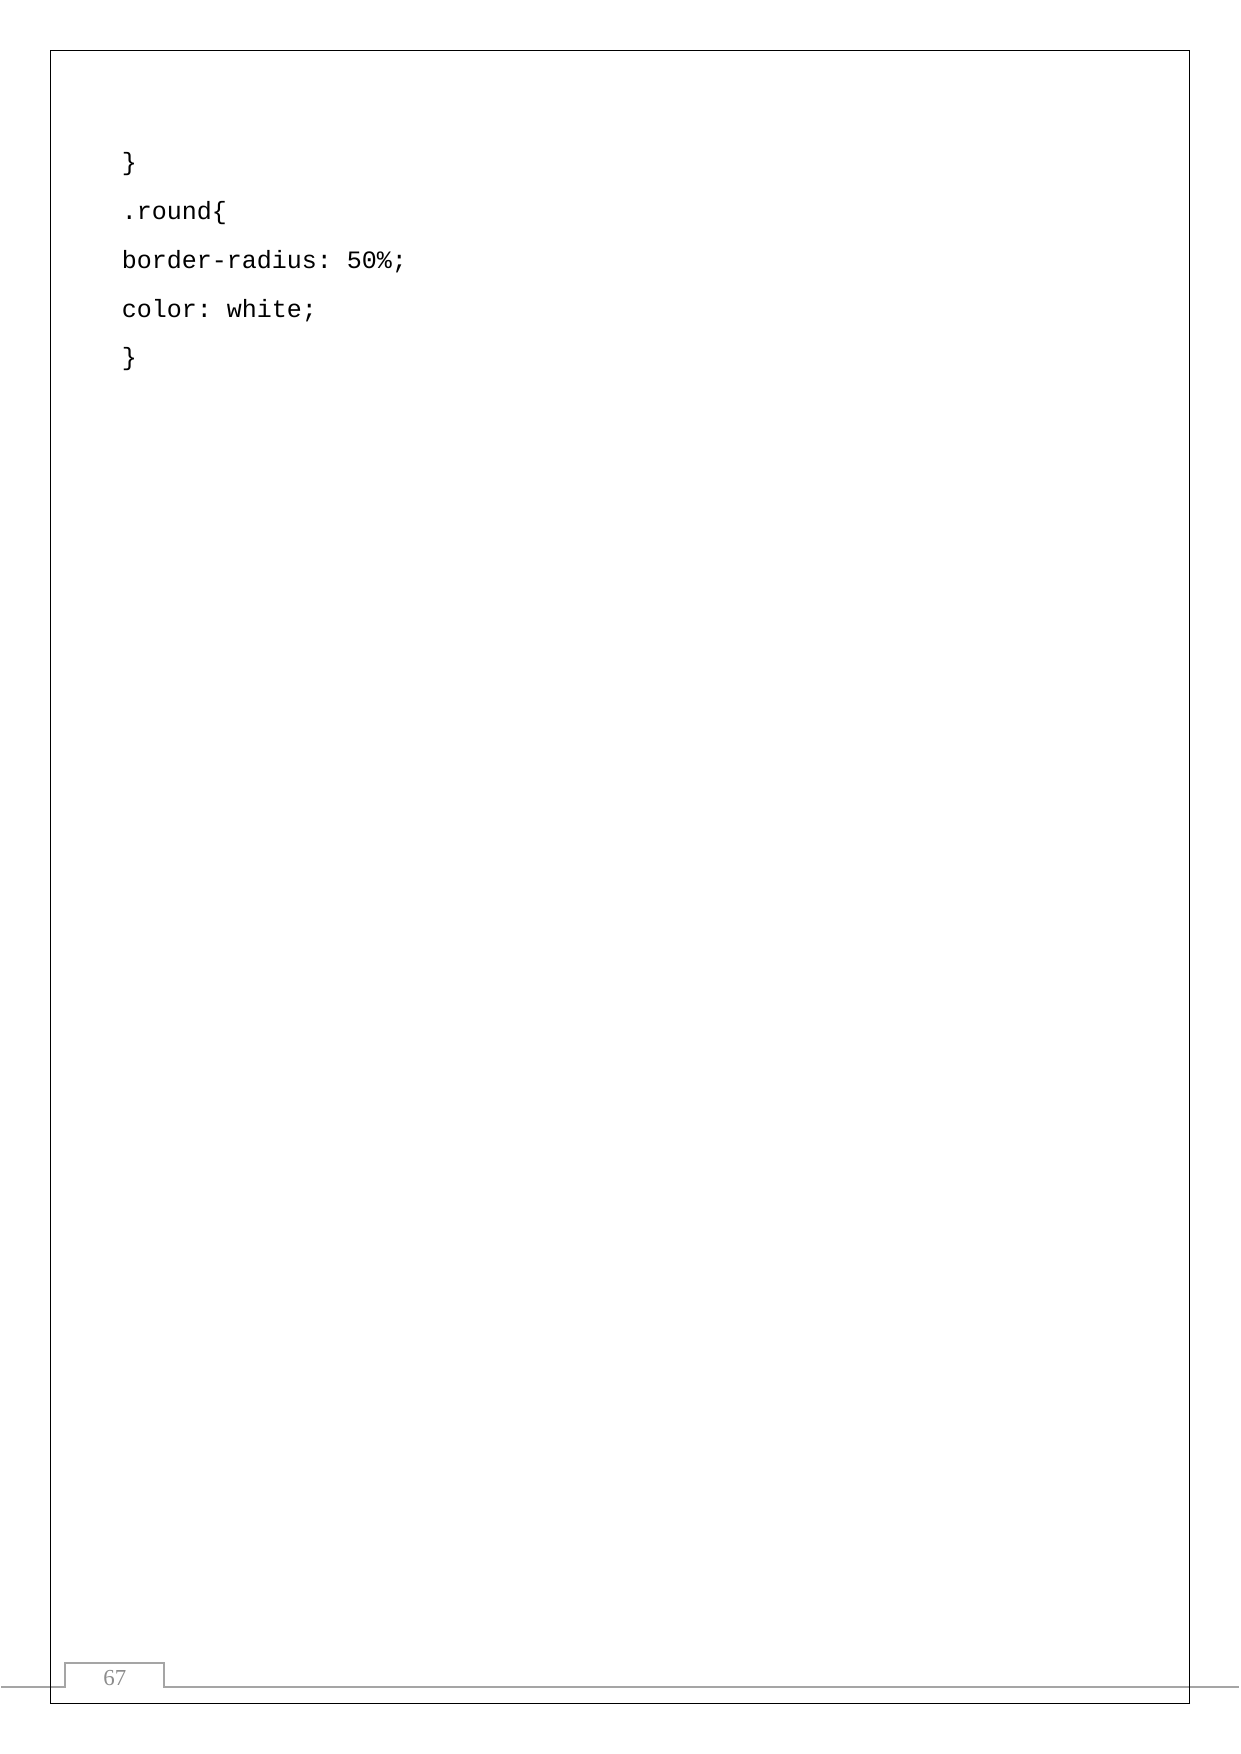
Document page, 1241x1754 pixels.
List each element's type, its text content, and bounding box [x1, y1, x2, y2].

text } [122, 150, 1017, 178]
text color: white; [122, 296, 1017, 324]
text .round{ [122, 199, 1017, 227]
text } [122, 345, 1017, 373]
text border-radius: 50%; [122, 247, 1017, 276]
